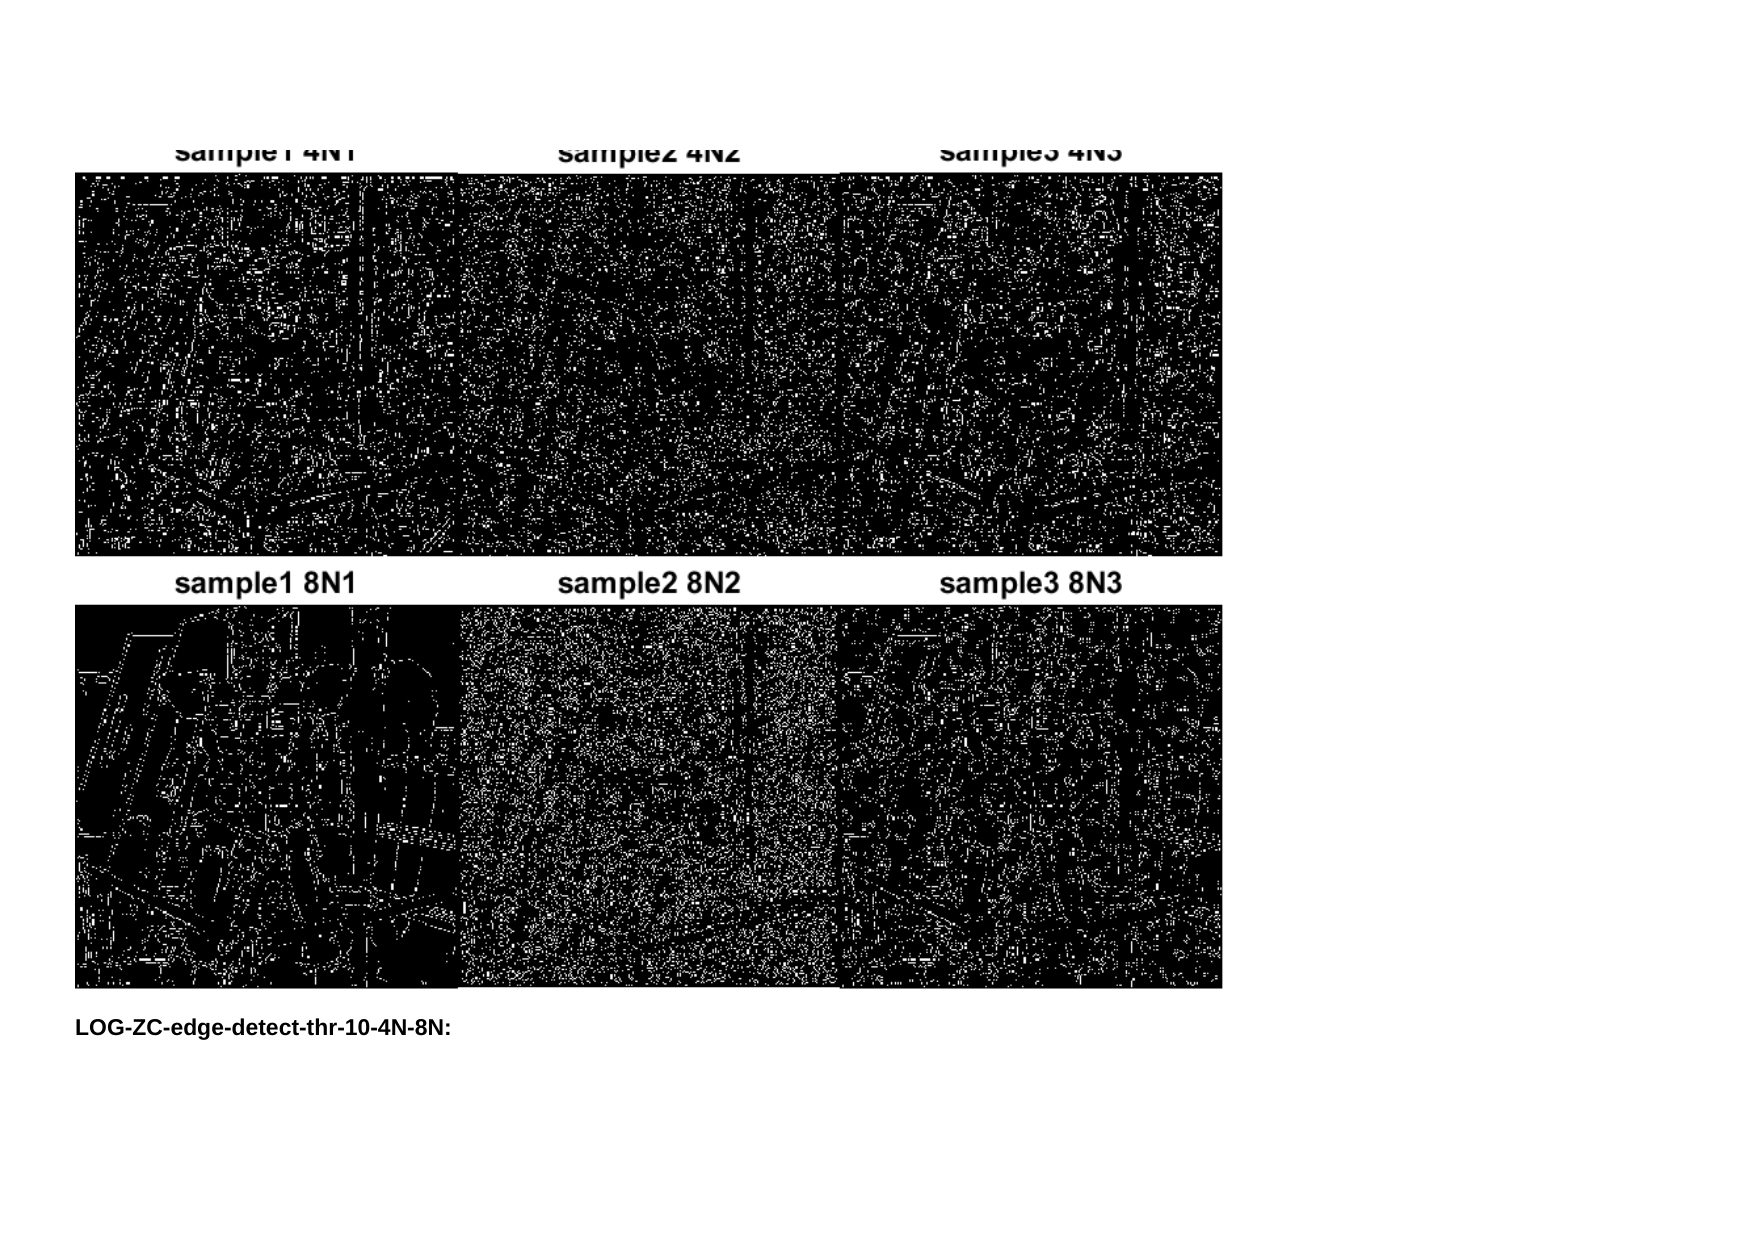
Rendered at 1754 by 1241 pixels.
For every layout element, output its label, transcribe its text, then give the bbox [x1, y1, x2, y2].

text LOG-ZC-edge-detect-thr-10-4N-8N: [75, 1014, 1668, 1040]
picture [75, 150, 1223, 1011]
